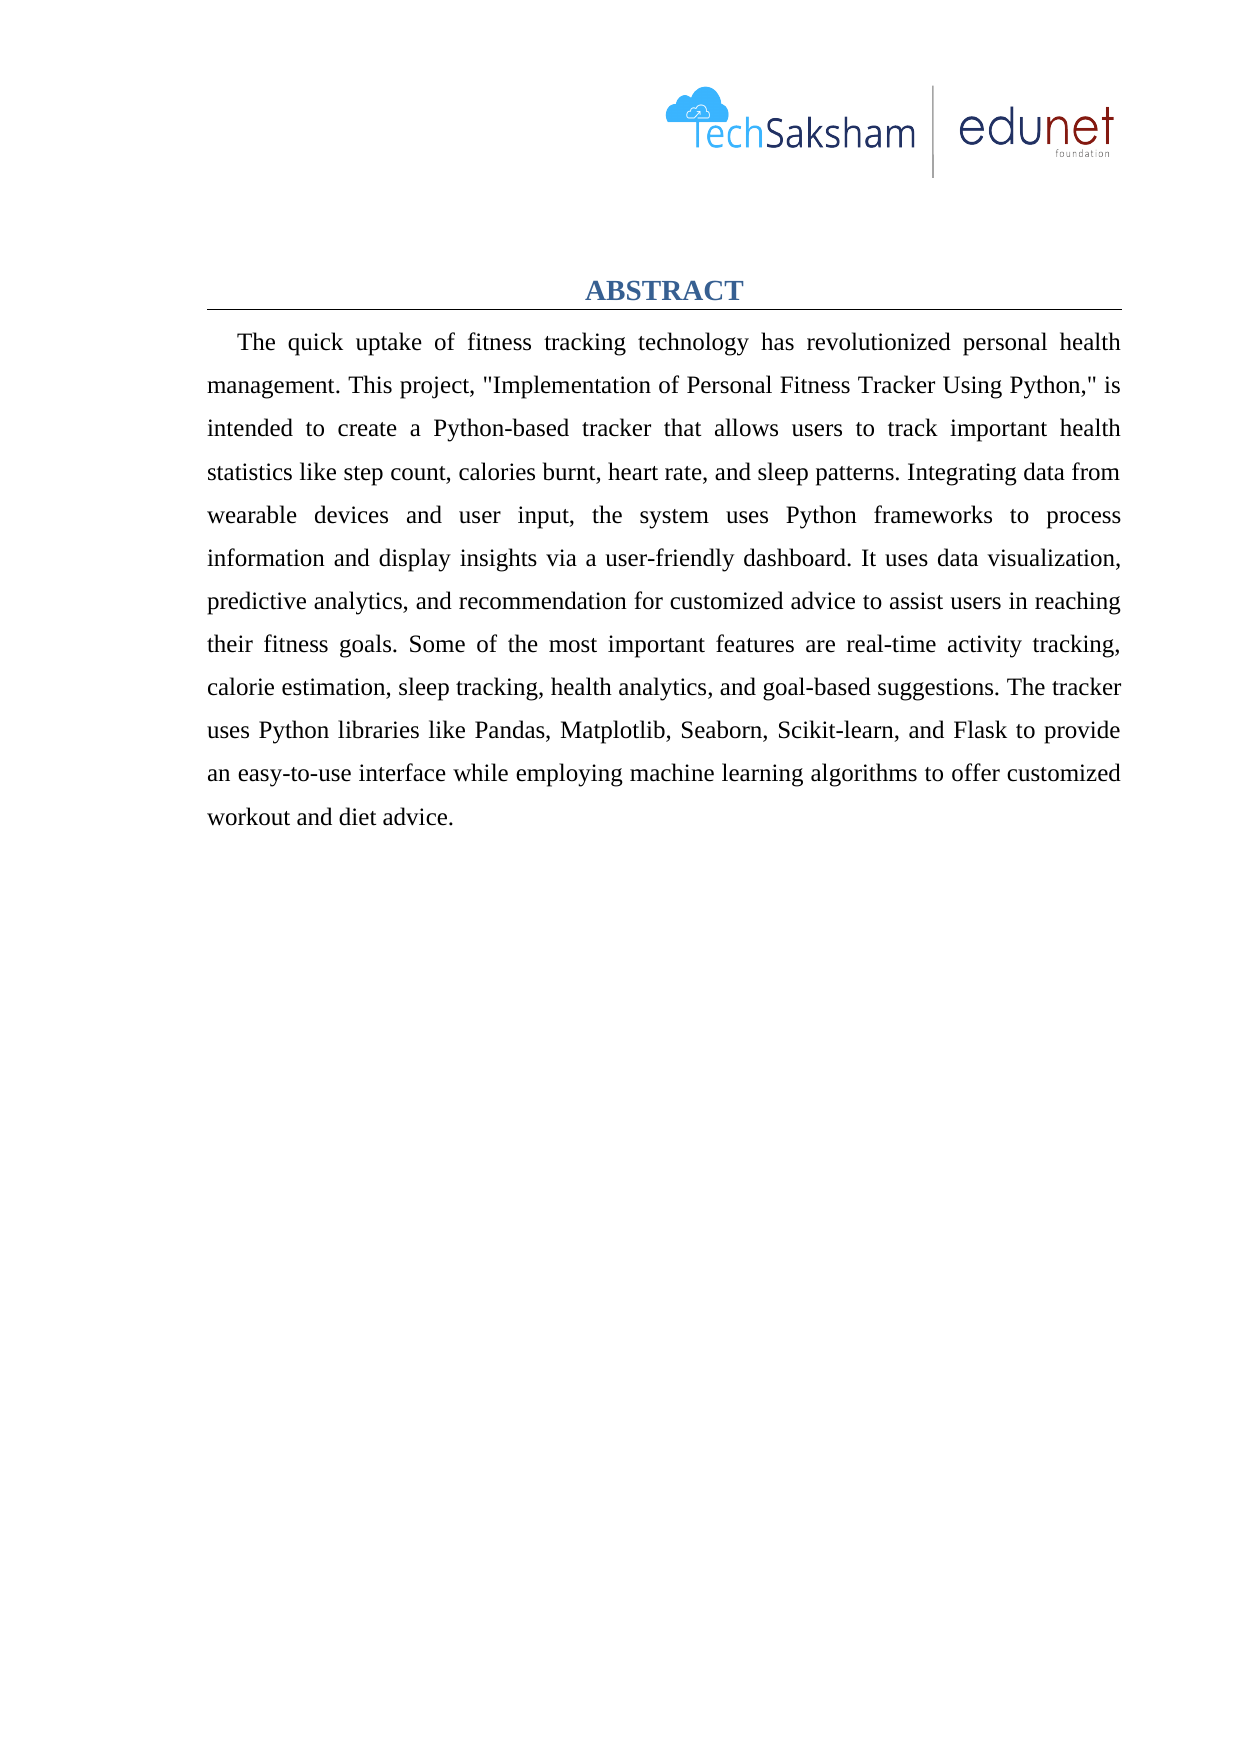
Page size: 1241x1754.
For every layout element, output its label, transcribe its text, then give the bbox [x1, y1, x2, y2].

picture [953, 99, 1121, 164]
picture [660, 79, 921, 154]
text The quick uptake of fitness tracking technology has revolutionized personal health management. This project, "Implementation of Personal Fitness Tracker Using Python," is intended to create a Python-based tracker that allows users to track important health statistics like step count, calories burnt, heart rate, and sleep patterns. Integrating data from wearable devices and user input, the system uses Python frameworks to process information and display insights via a user-friendly dashboard. It uses data visualization, predictive analytics, and recommendation for customized advice to assist users in reaching their fitness goals. Some of the most important features are real-time activity tracking, calorie estimation, sleep tracking, health analytics, and goal-based suggestions. The tracker uses Python libraries like Pandas, Matplotlib, Seaborn, Scikit-learn, and Flask to provide an easy-to-use interface while employing machine learning algorithms to offer customized workout and diet advice. [207, 327, 1122, 830]
subtitle ABSTRACT [207, 273, 1122, 309]
